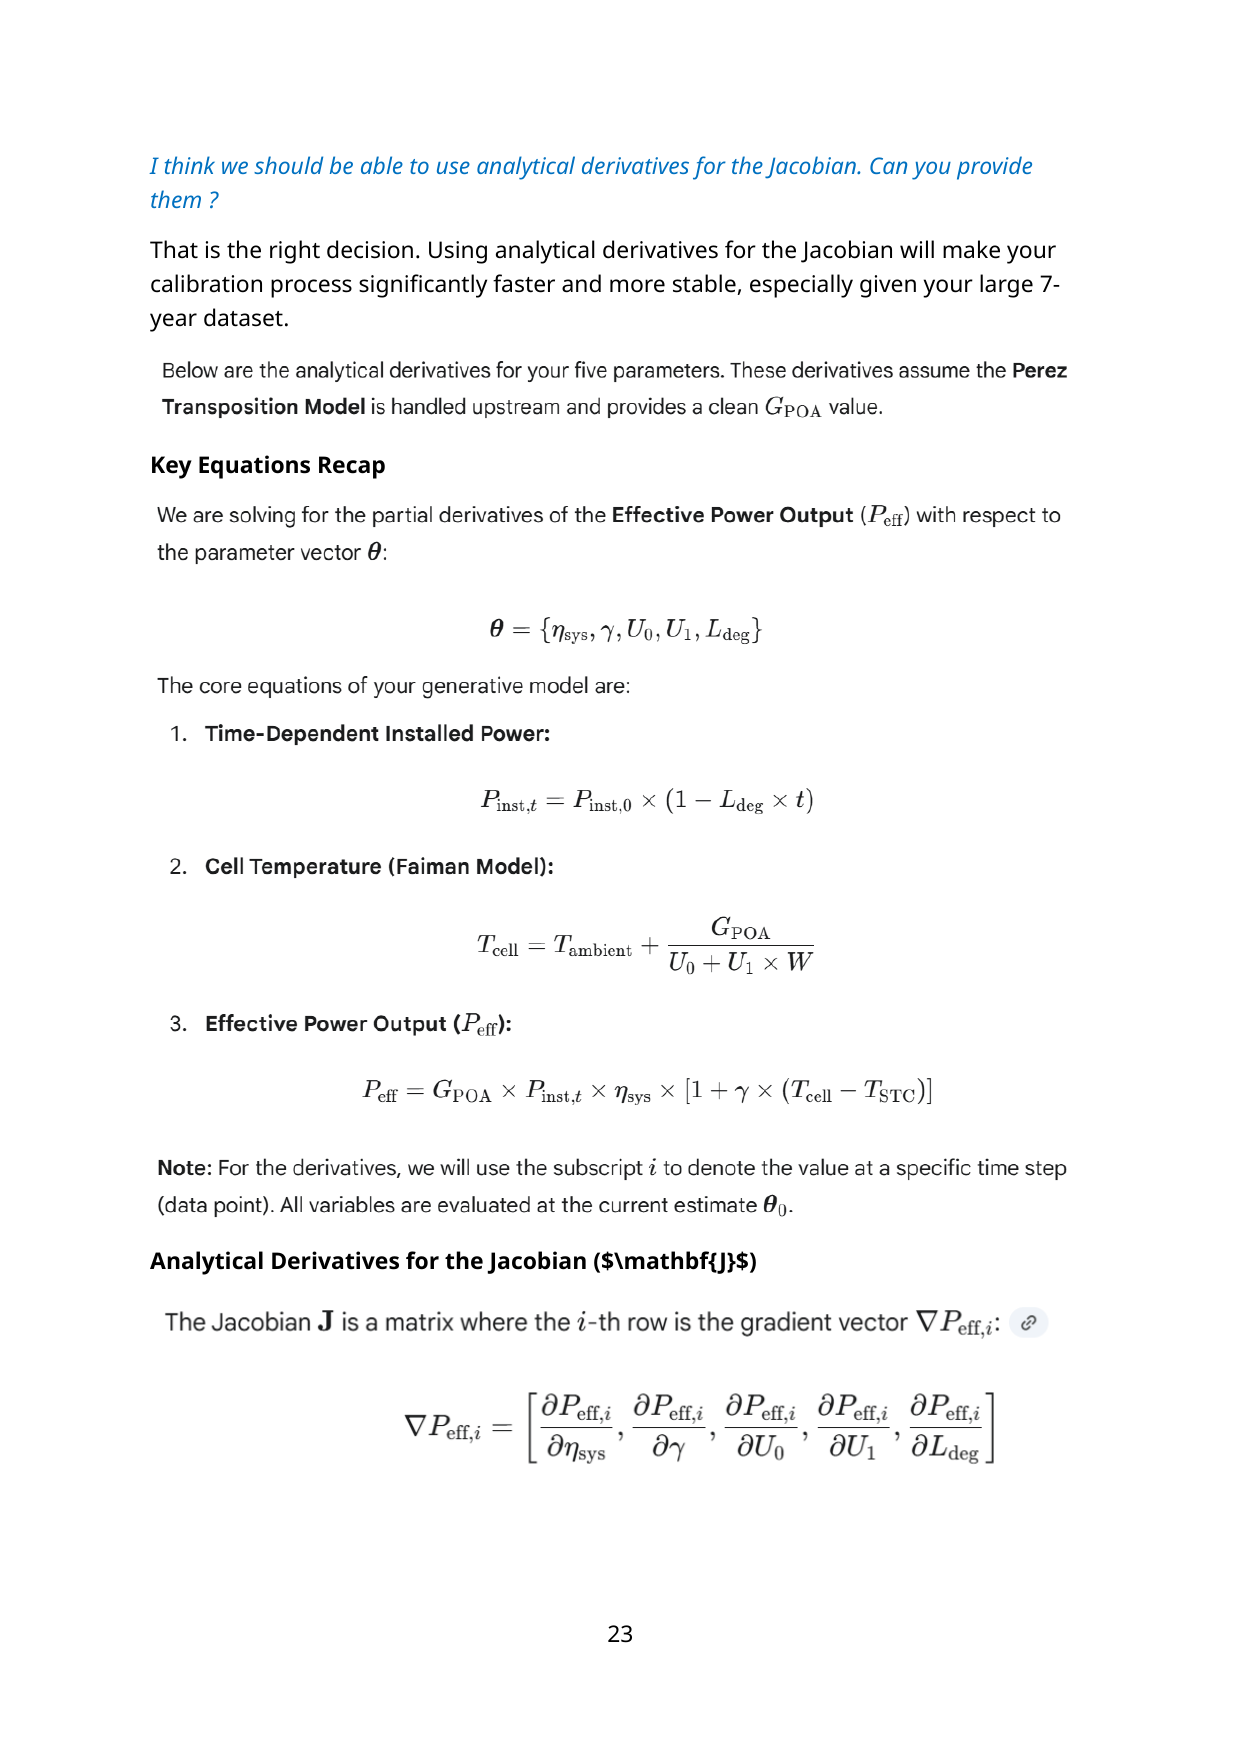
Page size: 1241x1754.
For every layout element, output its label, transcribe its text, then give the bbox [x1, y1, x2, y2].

picture [150, 1295, 1091, 1491]
picture [150, 499, 1091, 1227]
text I think we should be able to use analytical derivatives for the Jacobian. Can you provide them ? [150, 150, 1090, 215]
text That is the right decision. Using analytical derivatives for the Jacobian will make your calibration process significantly faster and more stable, especially given your large 7-year dataset. [150, 234, 1090, 333]
picture [150, 352, 1091, 430]
text Key Equations Recap [150, 449, 1090, 480]
text Analytical Derivatives for the Jacobian ($\mathbf{J}$) [150, 1245, 1090, 1277]
